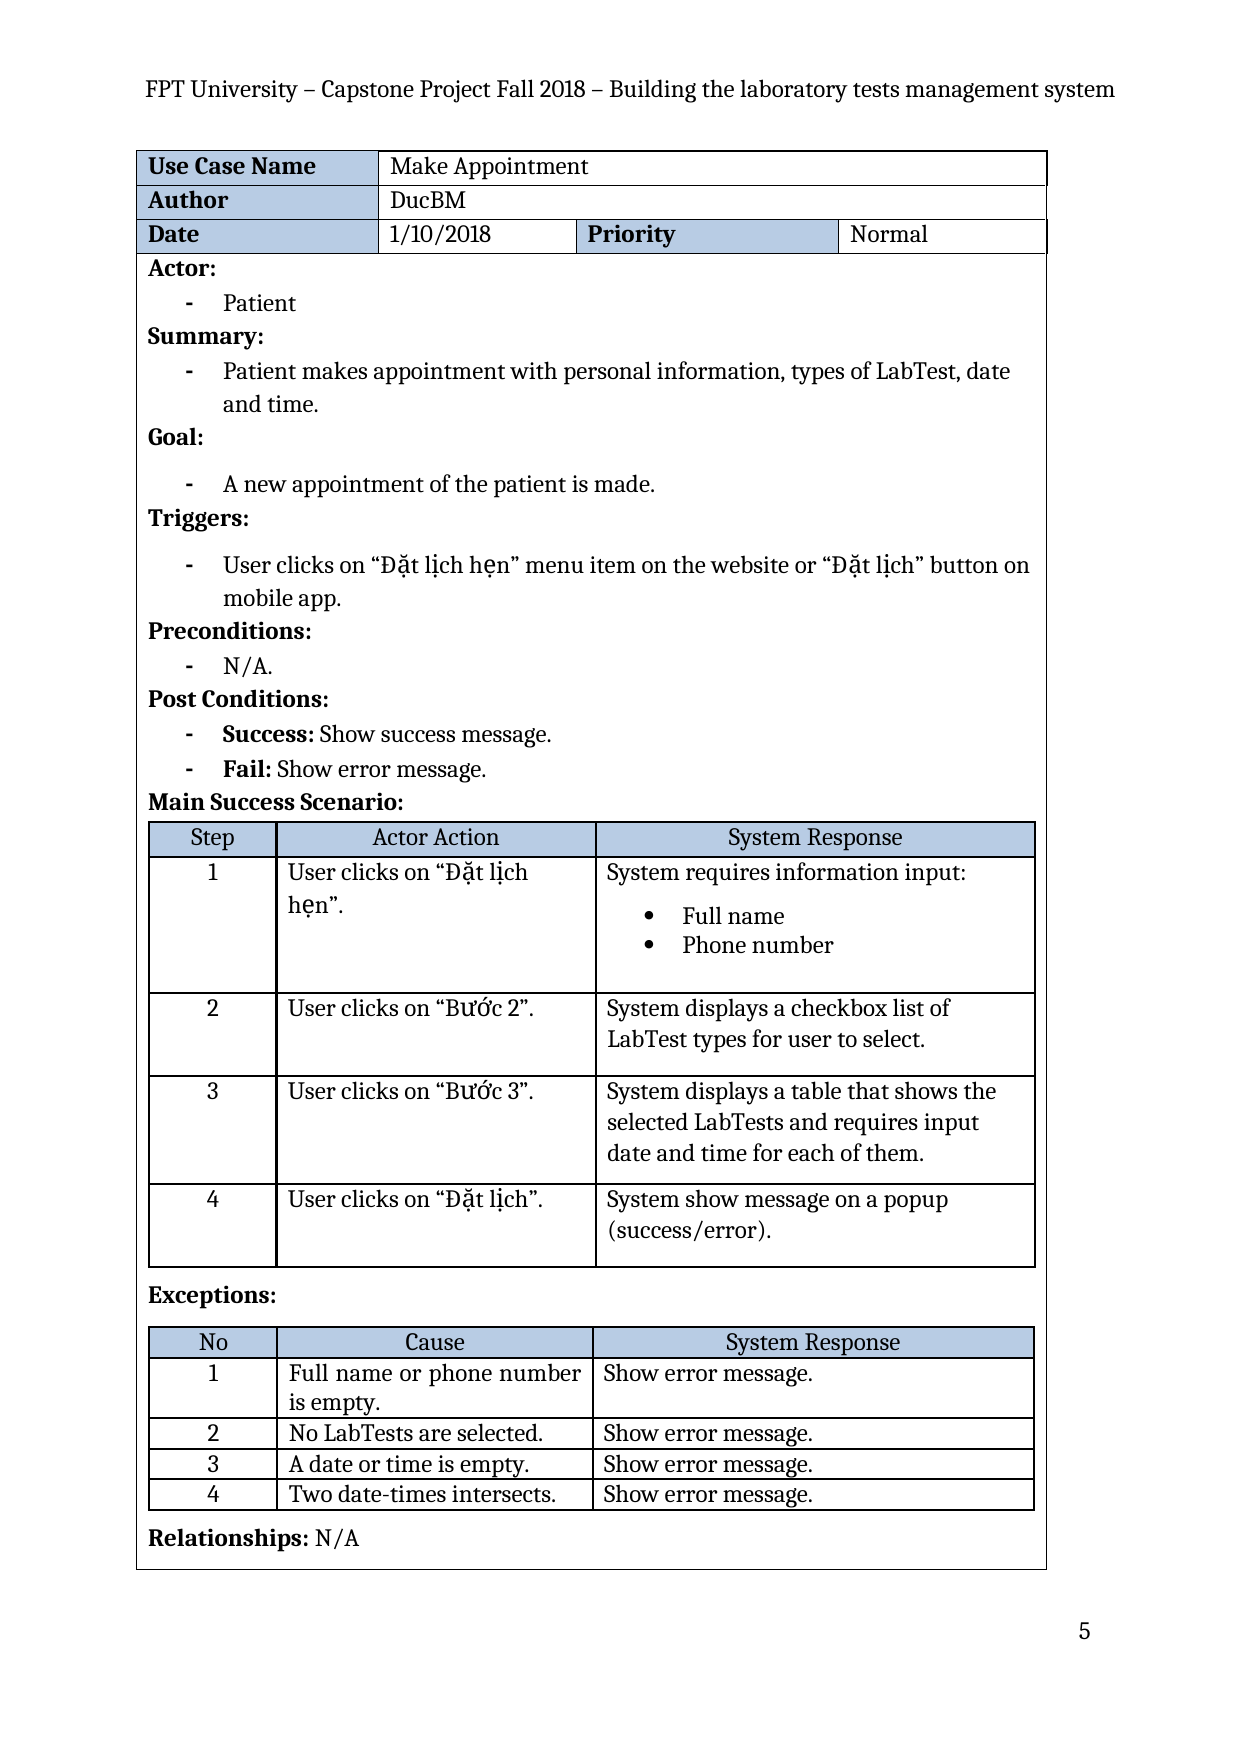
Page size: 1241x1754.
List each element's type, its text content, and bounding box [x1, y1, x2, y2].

table_cell 1/10/2018 [379, 220, 576, 253]
table_cell Make Appointment [379, 152, 1046, 185]
table_cell Author [137, 186, 378, 219]
table_cell Normal [839, 219, 1046, 253]
table_cell Use Case Name [137, 151, 378, 185]
table_cell DucBM [379, 185, 1046, 219]
table_cell Date [137, 220, 378, 253]
table_cell Priority [577, 220, 838, 253]
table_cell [137, 253, 1046, 1569]
